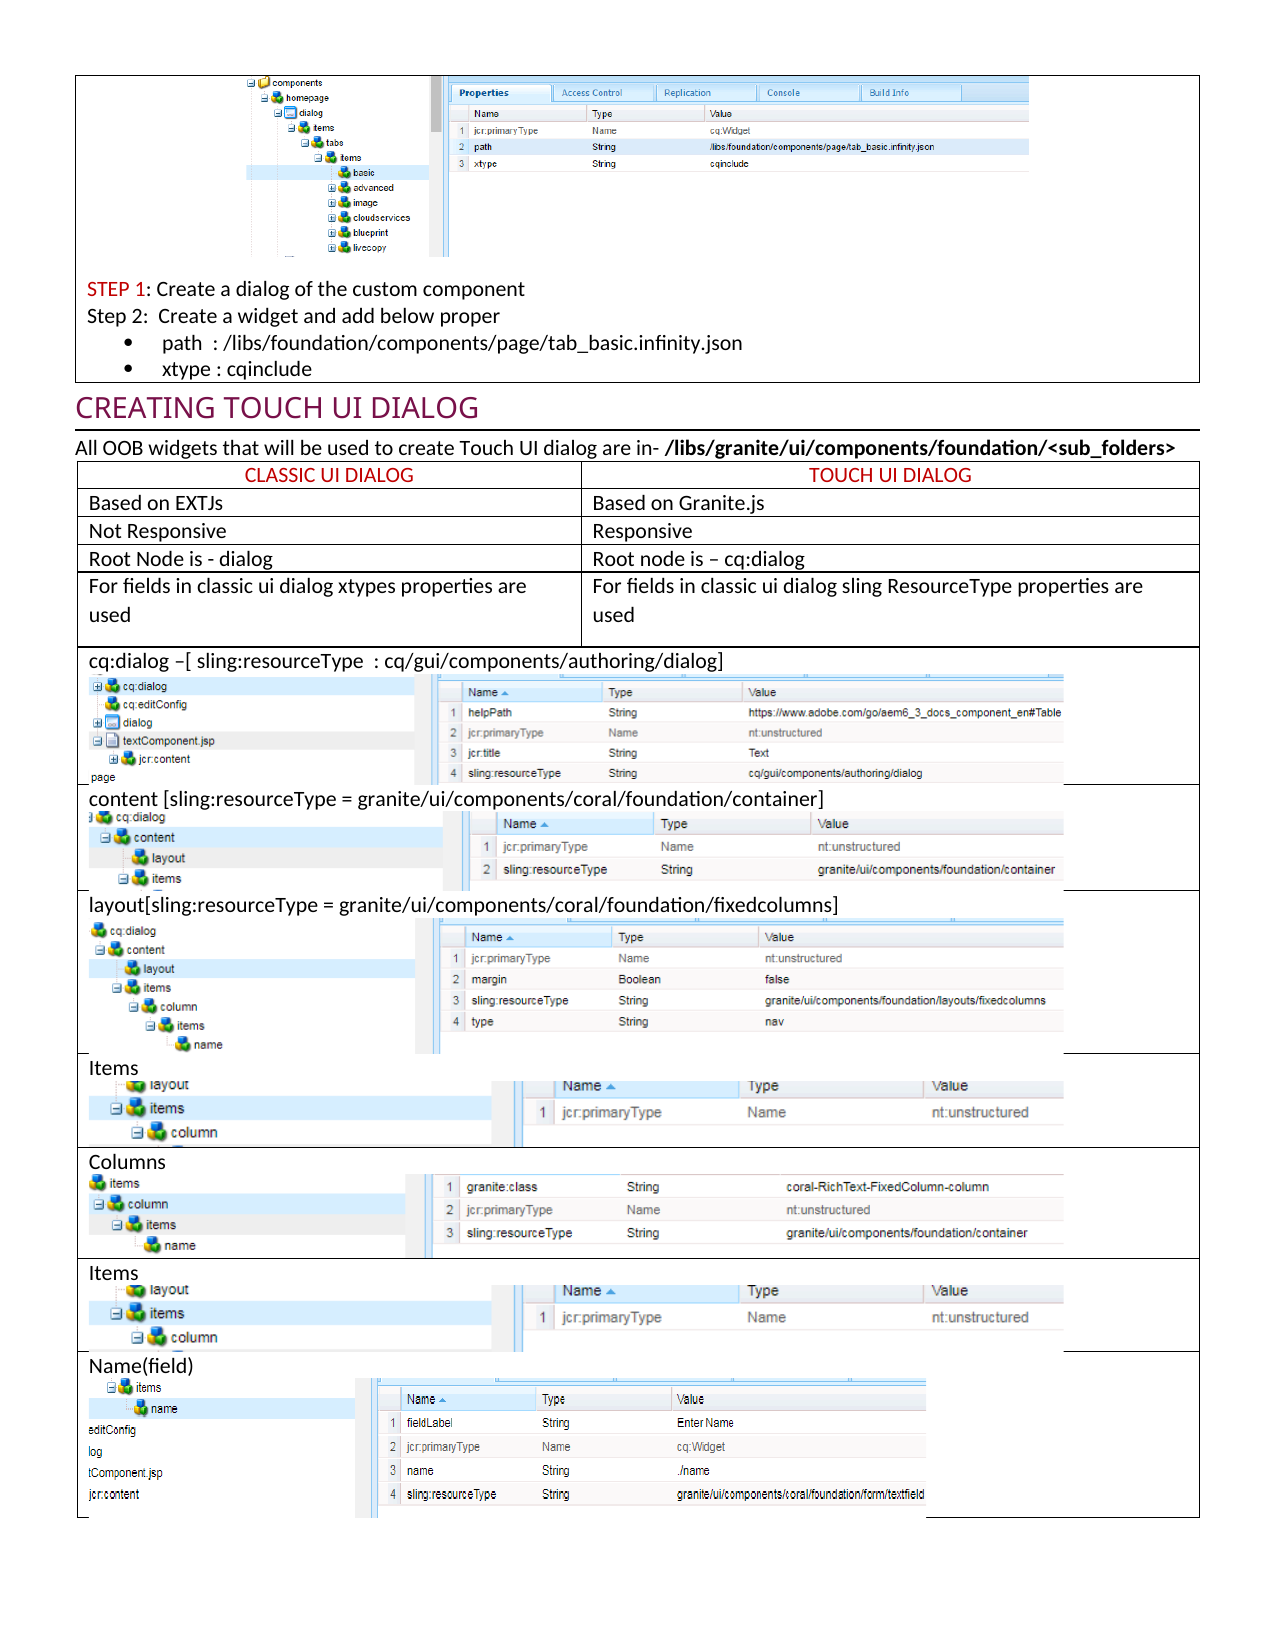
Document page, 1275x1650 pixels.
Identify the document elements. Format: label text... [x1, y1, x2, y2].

table_header CLASSIC UI DIALOG [78, 462, 581, 488]
picture [88, 1174, 1064, 1258]
table_cell Responsive [582, 517, 1199, 544]
table_cell Root node is – cq:dialog [582, 545, 1199, 571]
table_cell Columns [78, 1148, 1199, 1258]
picture [88, 1081, 1064, 1147]
picture [246, 76, 1029, 257]
table_cell Name(field) [78, 1352, 1199, 1517]
picture [88, 1378, 927, 1518]
table_header TOUCH UI DIALOG [582, 462, 1199, 488]
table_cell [76, 76, 1199, 382]
subtitle CREATING TOUCH UI DIALOG [75, 387, 1200, 429]
table_cell Based on Granite.js [582, 489, 1199, 516]
table_cell Not Responsive [78, 517, 581, 544]
table_cell For fields in classic ui dialog xtypes properties are used [78, 573, 581, 646]
table_cell For fields in classic ui dialog sling ResourceType properties are used [582, 573, 1199, 646]
picture [88, 918, 1064, 1054]
table_cell content [sling:resourceType = granite/ui/components/coral/foundation/container] [78, 785, 1199, 890]
table_cell cq:dialog –[ sling:resourceType : cq/gui/components/authoring/dialog] [78, 648, 1199, 784]
table_cell layout[sling:resourceType = granite/ui/components/coral/foundation/fixedcolumns] [78, 891, 1199, 1053]
table_cell Items [78, 1054, 1199, 1147]
table_cell Based on EXTJs [78, 489, 581, 516]
picture [88, 674, 1064, 785]
table_cell Root Node is - dialog [78, 545, 581, 571]
text All OOB widgets that will be used to create Touch UI dialog are in- /libs/granite/ui/components/foundation/<sub_folders> [75, 434, 1200, 461]
picture [88, 1285, 1064, 1352]
table_cell Items [78, 1259, 1199, 1351]
picture [88, 811, 1064, 891]
